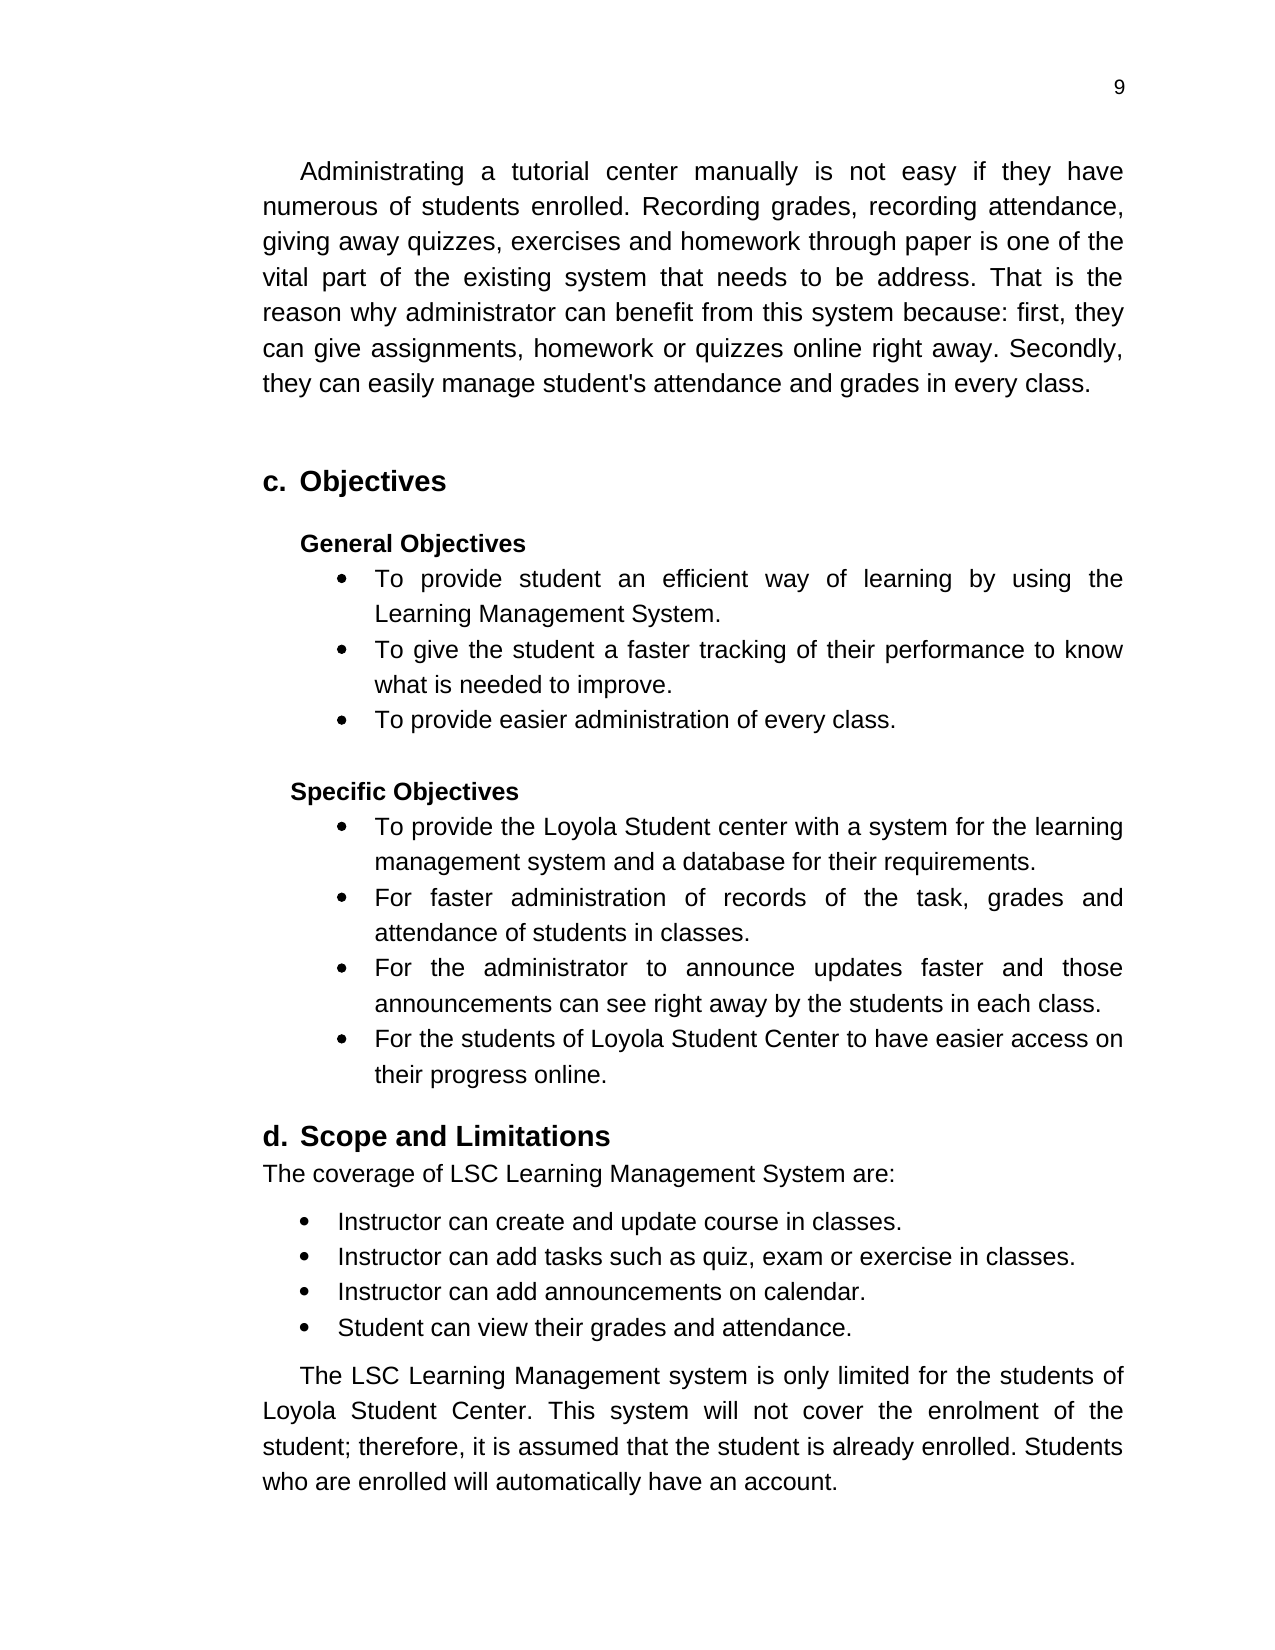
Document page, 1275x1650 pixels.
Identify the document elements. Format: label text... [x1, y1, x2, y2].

list For faster administration of records of the task, grades and attendance of students in classes. [337, 876, 1125, 947]
list Instructor can add announcements on calendar. [300, 1271, 1125, 1306]
subtitle Objectives [262, 460, 1125, 498]
text Administrating a tutorial center manually is not easy if they have numerous of students enrolled. Recording grades, recording attendance, giving away quizzes, exercises and homework through paper is one of the vital part of the existing system that needs to be address. That is the reason why administrator can benefit from this system because: first, they can give assignments, homework or quizzes online right away. Secondly, they can easily manage student's attendance and grades in every class. [262, 150, 1125, 398]
list For the students of Loyola Student Center to have easier access on their progress online. [337, 1018, 1125, 1088]
text General Objectives [225, 522, 1125, 557]
list For the administrator to announce updates faster and those announcements can see right away by the students in each class. [337, 947, 1125, 1018]
list Instructor can create and update course in classes. [300, 1200, 1125, 1235]
subtitle Scope and Limitations [262, 1117, 1125, 1152]
list To provide the Loyola Student center with a system for the learning management system and a database for their requirements. [337, 805, 1125, 876]
list Student can view their grades and attendance. [300, 1306, 1125, 1342]
text Specific Objectives [262, 770, 1125, 805]
list To provide student an efficient way of learning by using the Learning Management System. [337, 557, 1125, 628]
list To give the student a faster tracking of their performance to know what is needed to improve. [337, 628, 1125, 699]
text The LSC Learning Management system is only limited for the students of Loyola Student Center. This system will not cover the enrolment of the student; therefore, it is assumed that the student is already enrolled. Students who are enrolled will automatically have an account. [262, 1354, 1125, 1496]
list To provide easier administration of every class. [337, 699, 1125, 734]
text The coverage of LSC Learning Management System are: [187, 1152, 1125, 1187]
list Instructor can add tasks such as quiz, exam or exercise in classes. [300, 1235, 1125, 1271]
